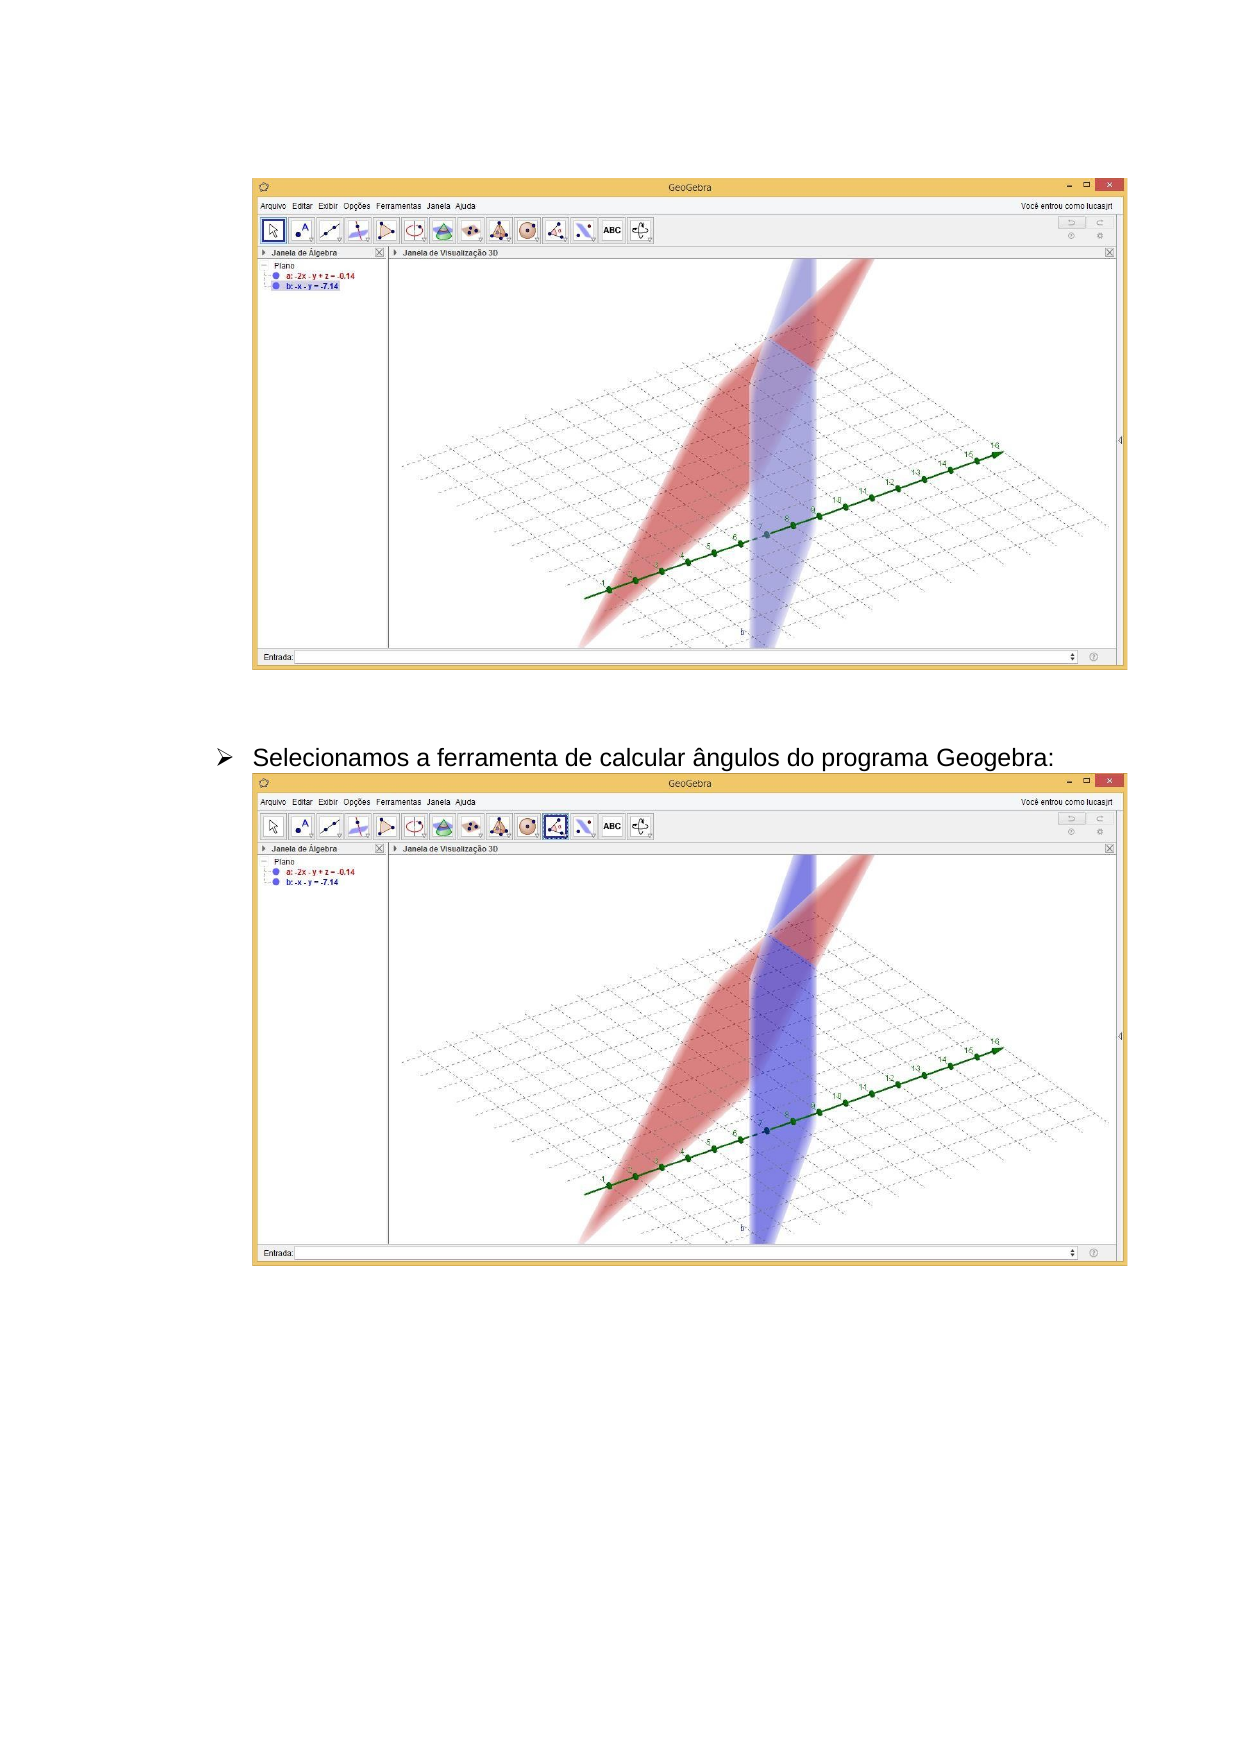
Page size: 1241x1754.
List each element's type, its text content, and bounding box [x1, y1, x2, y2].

picture [252, 178, 1128, 670]
picture [252, 773, 1128, 1266]
list Selecionamos a ferramenta de calcular ângulos do programa Geogebra: [215, 742, 1148, 771]
